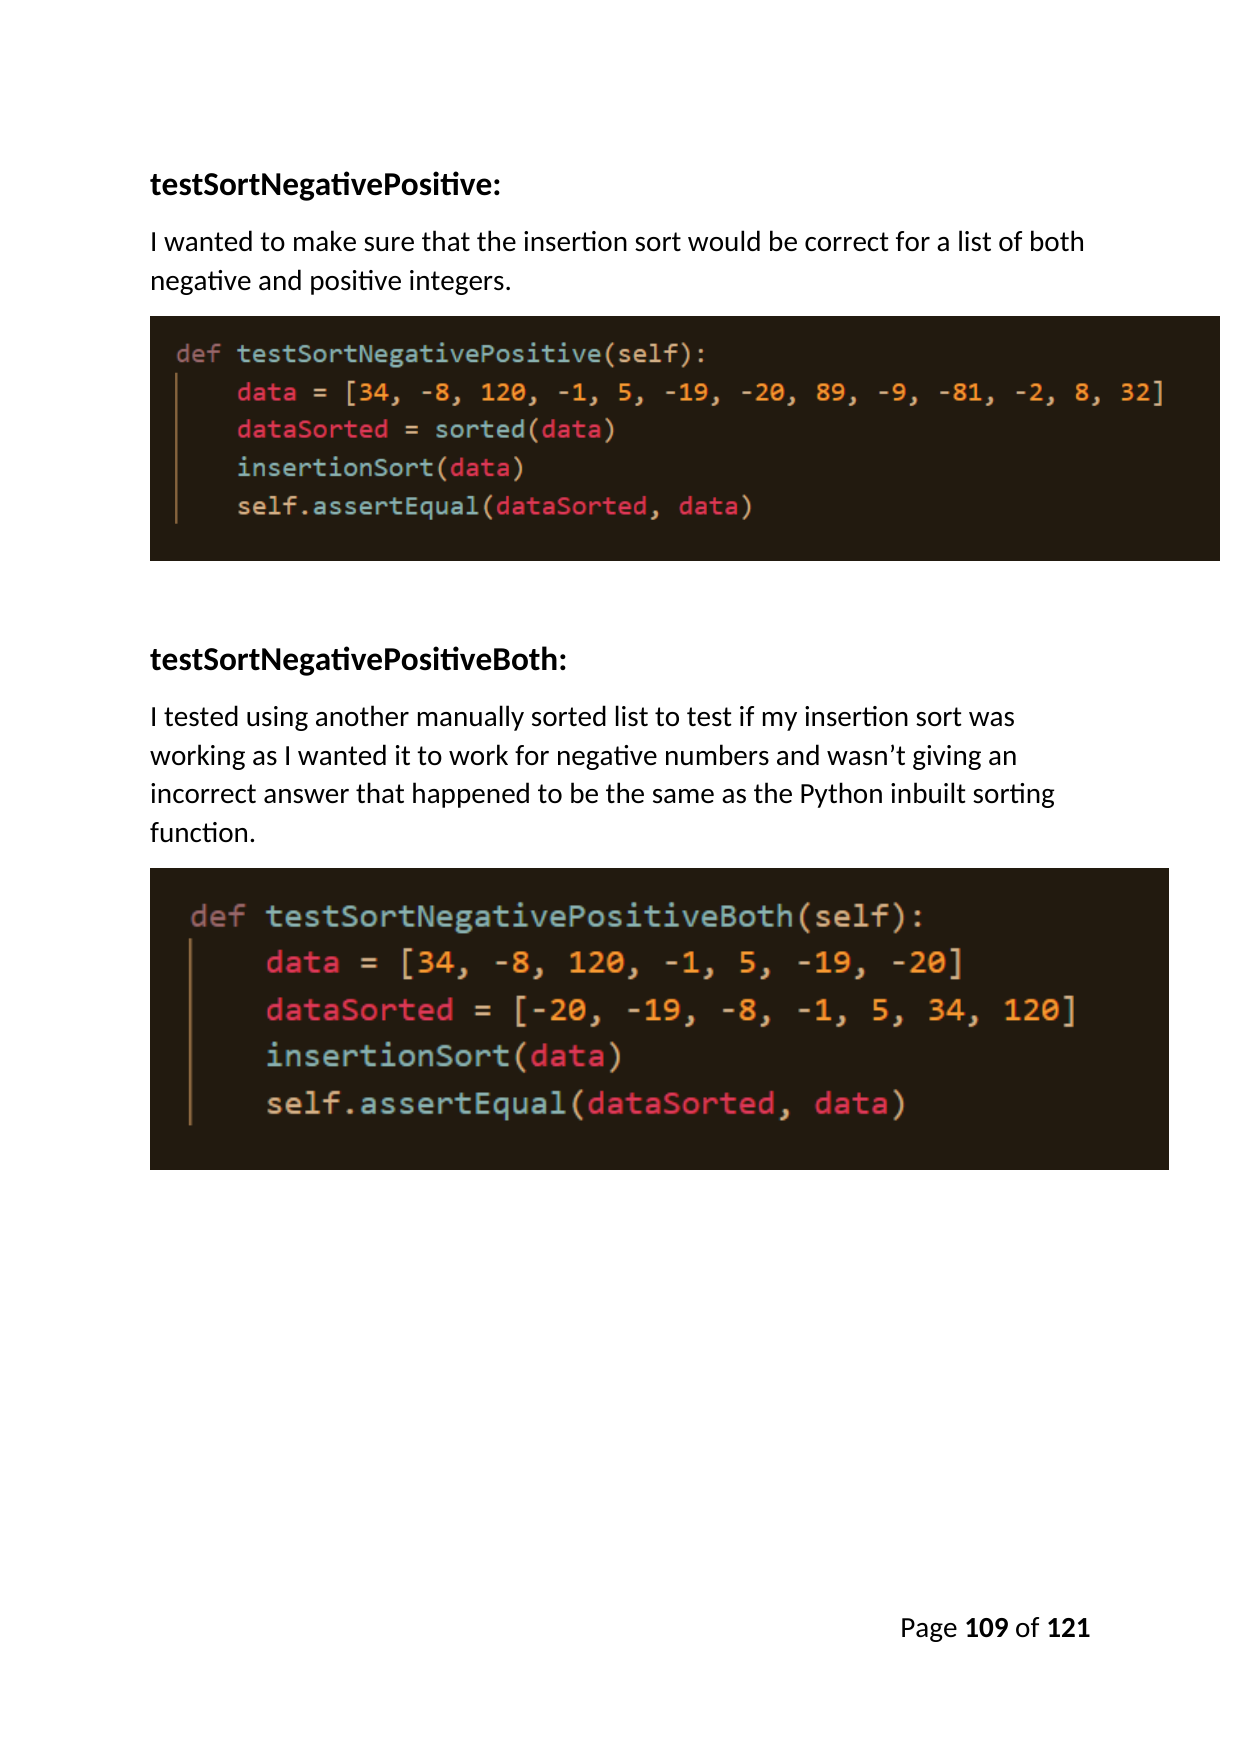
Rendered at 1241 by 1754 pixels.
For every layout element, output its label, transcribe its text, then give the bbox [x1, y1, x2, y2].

picture [150, 316, 1220, 561]
picture [150, 868, 1169, 1170]
text I tested using another manually sorted list to test if my insertion sort was working as I wanted it to work for negative numbers and wasn’t giving an incorrect answer that happened to be the same as the Python inbuilt sorting function. [150, 698, 1090, 849]
subtitle testSortNegativePositiveBoth: [150, 638, 1090, 679]
text I wanted to make sure that the insertion sort would be correct for a list of both negative and positive integers. [150, 223, 1090, 297]
subtitle testSortNegativePositive: [150, 162, 1090, 203]
